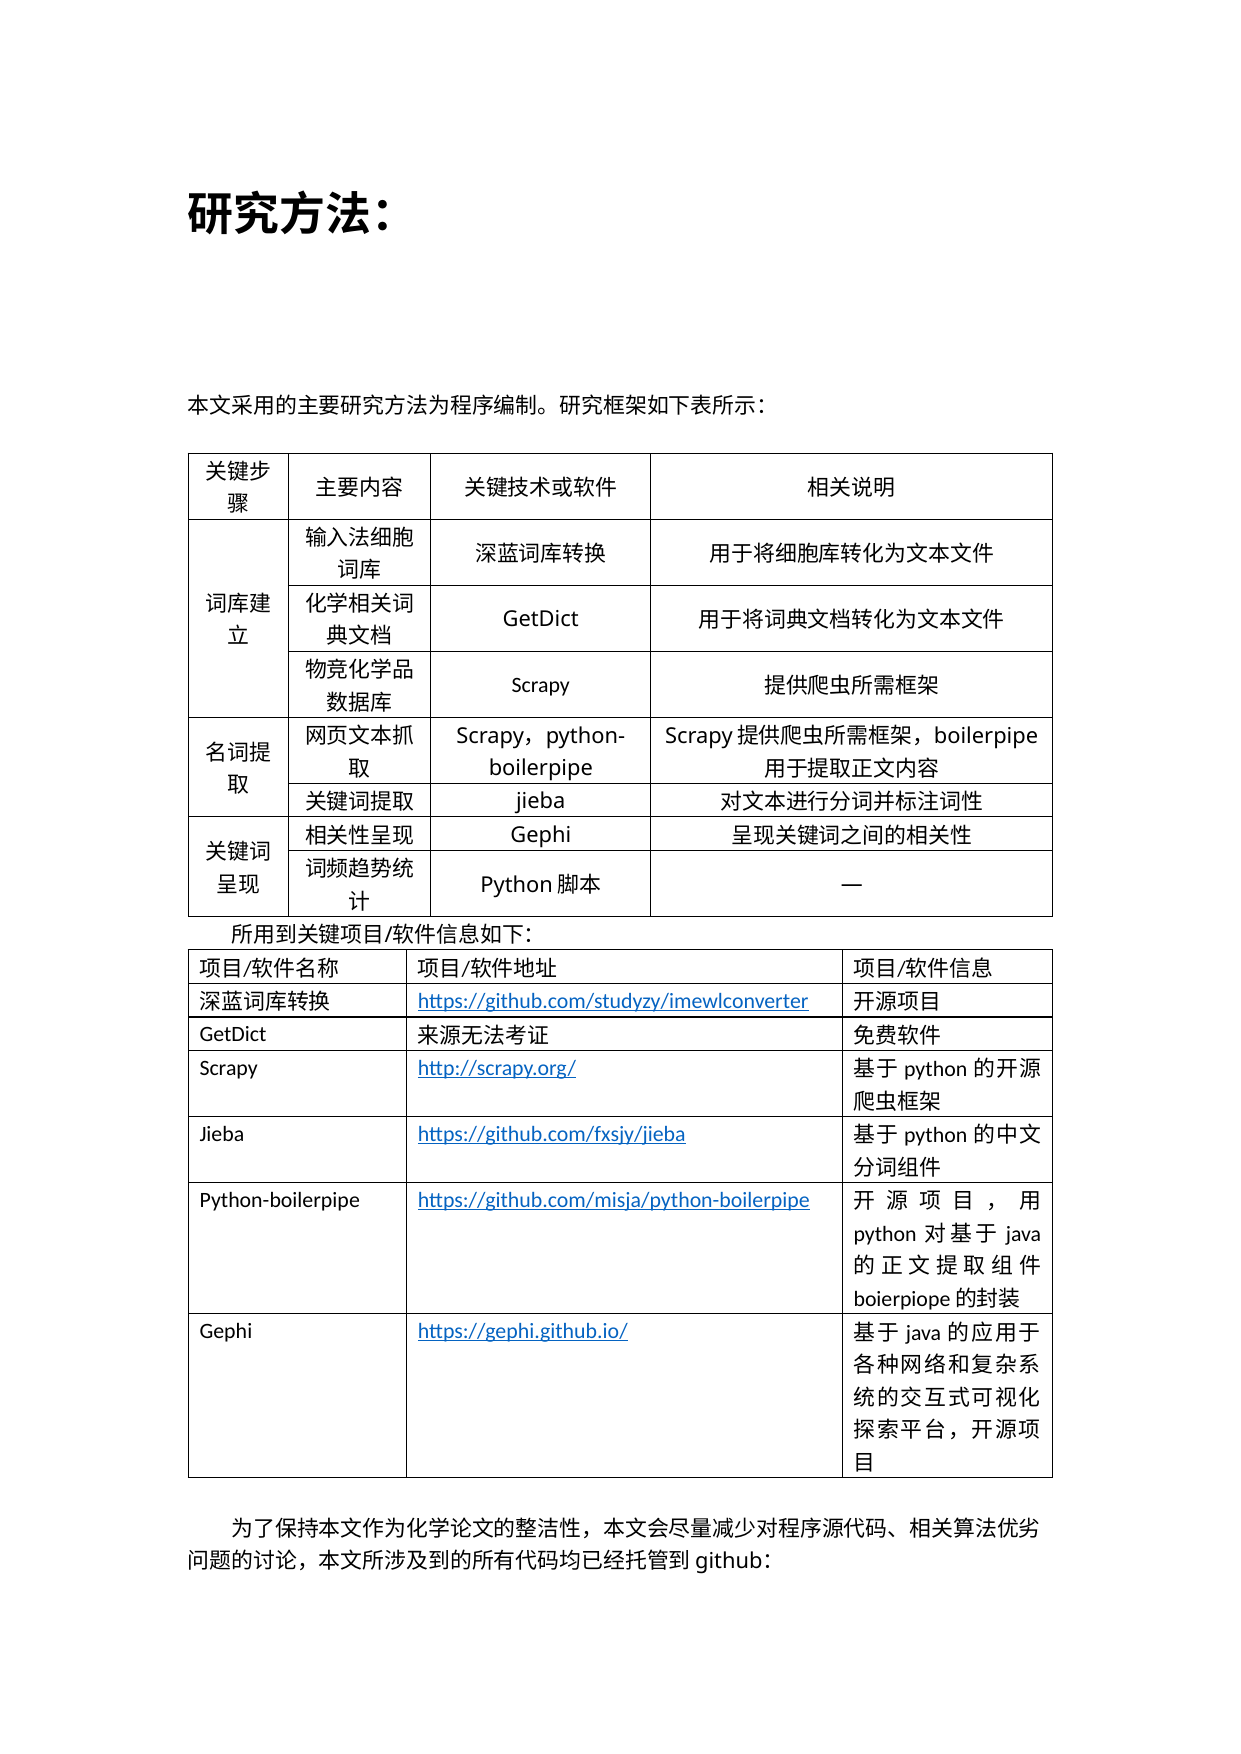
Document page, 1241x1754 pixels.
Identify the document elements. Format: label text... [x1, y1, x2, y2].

subtitle 研究方法： [187, 162, 1053, 259]
table_cell 网页文本抓取 [289, 718, 430, 783]
table_cell Scrapy，python-boilerpipe [431, 718, 650, 783]
table_cell 深蓝词库转换 [189, 984, 406, 1016]
table_cell 化学相关词典文档 [289, 586, 430, 651]
table_header 关键步骤 [189, 454, 288, 518]
table_cell 用于将词典文档转化为文本文件 [651, 586, 1052, 651]
table_header 相关说明 [651, 454, 1052, 518]
table_cell Jieba [189, 1117, 406, 1182]
table_cell 呈现关键词之间的相关性 [651, 817, 1052, 850]
table_cell 相关性呈现 [289, 817, 430, 850]
table_cell https://gephi.github.io/ [407, 1314, 842, 1477]
table_cell — [651, 851, 1052, 916]
table_cell Scrapy [431, 652, 650, 717]
table_cell 免费软件 [843, 1018, 1052, 1050]
table_cell 深蓝词库转换 [431, 520, 650, 584]
table_cell Gephi [189, 1314, 406, 1477]
text 所用到关键项目/软件信息如下： [187, 917, 1053, 949]
table_cell 对文本进行分词并标注词性 [651, 784, 1052, 816]
table_cell https://github.com/studyzy/imewlconverter [407, 984, 842, 1016]
table_cell Scrapy [189, 1051, 406, 1116]
table_cell 来源无法考证 [407, 1018, 842, 1050]
table_cell 词频趋势统计 [289, 851, 430, 916]
table_cell https://github.com/misja/python-boilerpipe [407, 1183, 842, 1313]
table_cell 开源项目 [843, 984, 1052, 1016]
text 本文采用的主要研究方法为程序编制。研究框架如下表所示： [187, 387, 1053, 420]
table_cell jieba [431, 784, 650, 816]
table_cell 关键词提取 [289, 784, 430, 816]
table_cell 输入法细胞词库 [289, 520, 430, 584]
table_cell Scrapy提供爬虫所需框架，boilerpipe用于提取正文内容 [651, 718, 1052, 783]
table_cell 基于python的开源爬虫框架 [843, 1051, 1052, 1116]
text 为了保持本文作为化学论文的整洁性，本文会尽量减少对程序源代码、相关算法优劣问题的讨论，本文所涉及到的所有代码均已经托管到github： [187, 1510, 1053, 1575]
table_cell 词库建立 [189, 520, 288, 717]
table_header 主要内容 [289, 454, 430, 518]
table_cell https://github.com/fxsjy/jieba [407, 1117, 842, 1182]
table_header 项目/软件地址 [407, 950, 842, 983]
table_cell Python脚本 [431, 851, 650, 916]
table_cell 用于将细胞库转化为文本文件 [651, 520, 1052, 584]
table_cell 名词提取 [189, 718, 288, 816]
table_cell GetDict [189, 1018, 406, 1050]
table_cell Gephi [431, 817, 650, 850]
table_header 项目/软件信息 [843, 950, 1052, 983]
table_cell 开源项目，用python对基于java的正文提取组件boierpiope的封装 [843, 1183, 1052, 1313]
table_cell 基于java的应用于各种网络和复杂系统的交互式可视化探索平台，开源项目 [843, 1314, 1052, 1477]
table_cell 关键词呈现 [189, 817, 288, 916]
table_cell 基于python的中文分词组件 [843, 1117, 1052, 1182]
table_header 项目/软件名称 [189, 950, 406, 983]
table_cell 物竞化学品数据库 [289, 652, 430, 717]
table_header 关键技术或软件 [431, 454, 650, 518]
table_cell 提供爬虫所需框架 [651, 652, 1052, 717]
table_cell Python-boilerpipe [189, 1183, 406, 1313]
table_cell GetDict [431, 586, 650, 651]
table_cell http://scrapy.org/ [407, 1051, 842, 1116]
